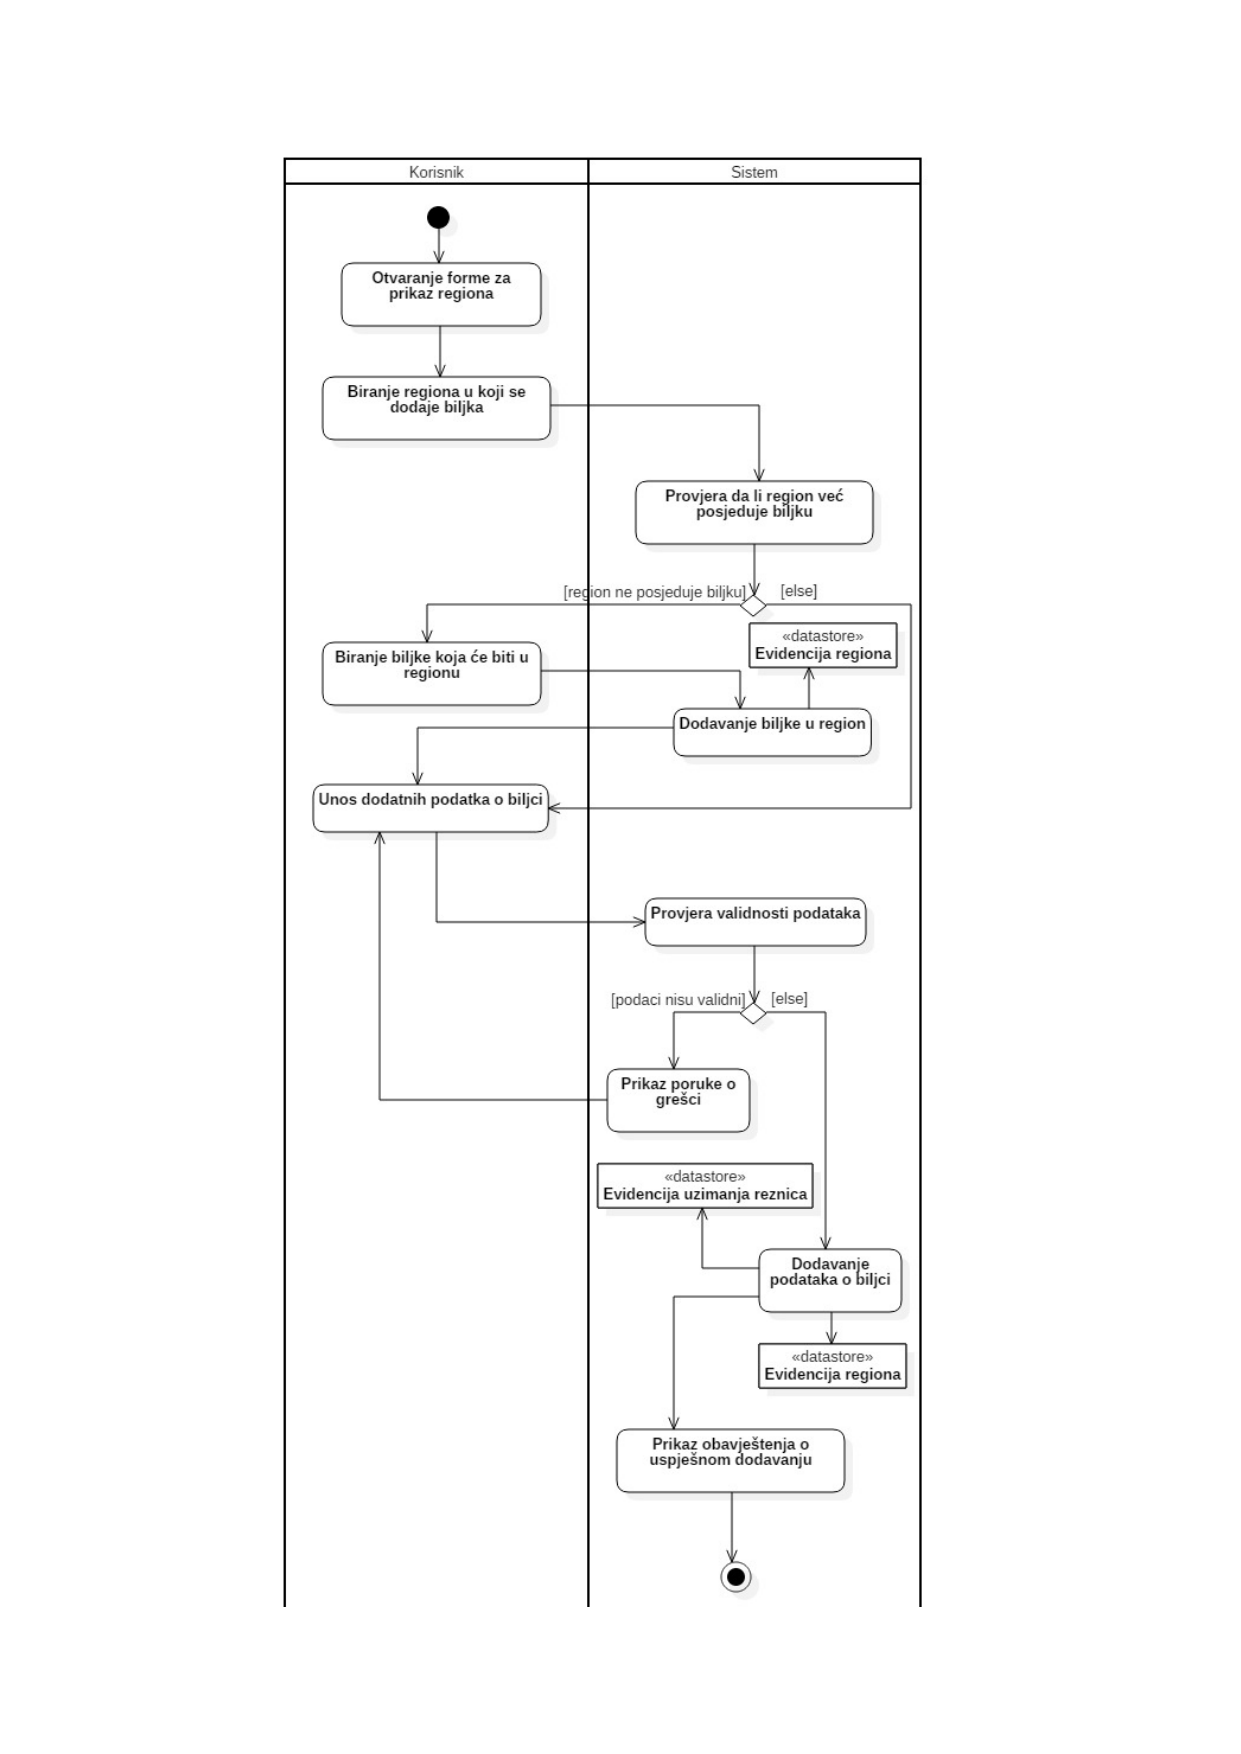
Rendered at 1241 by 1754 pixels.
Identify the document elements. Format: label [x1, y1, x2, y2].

picture [273, 147, 968, 1607]
